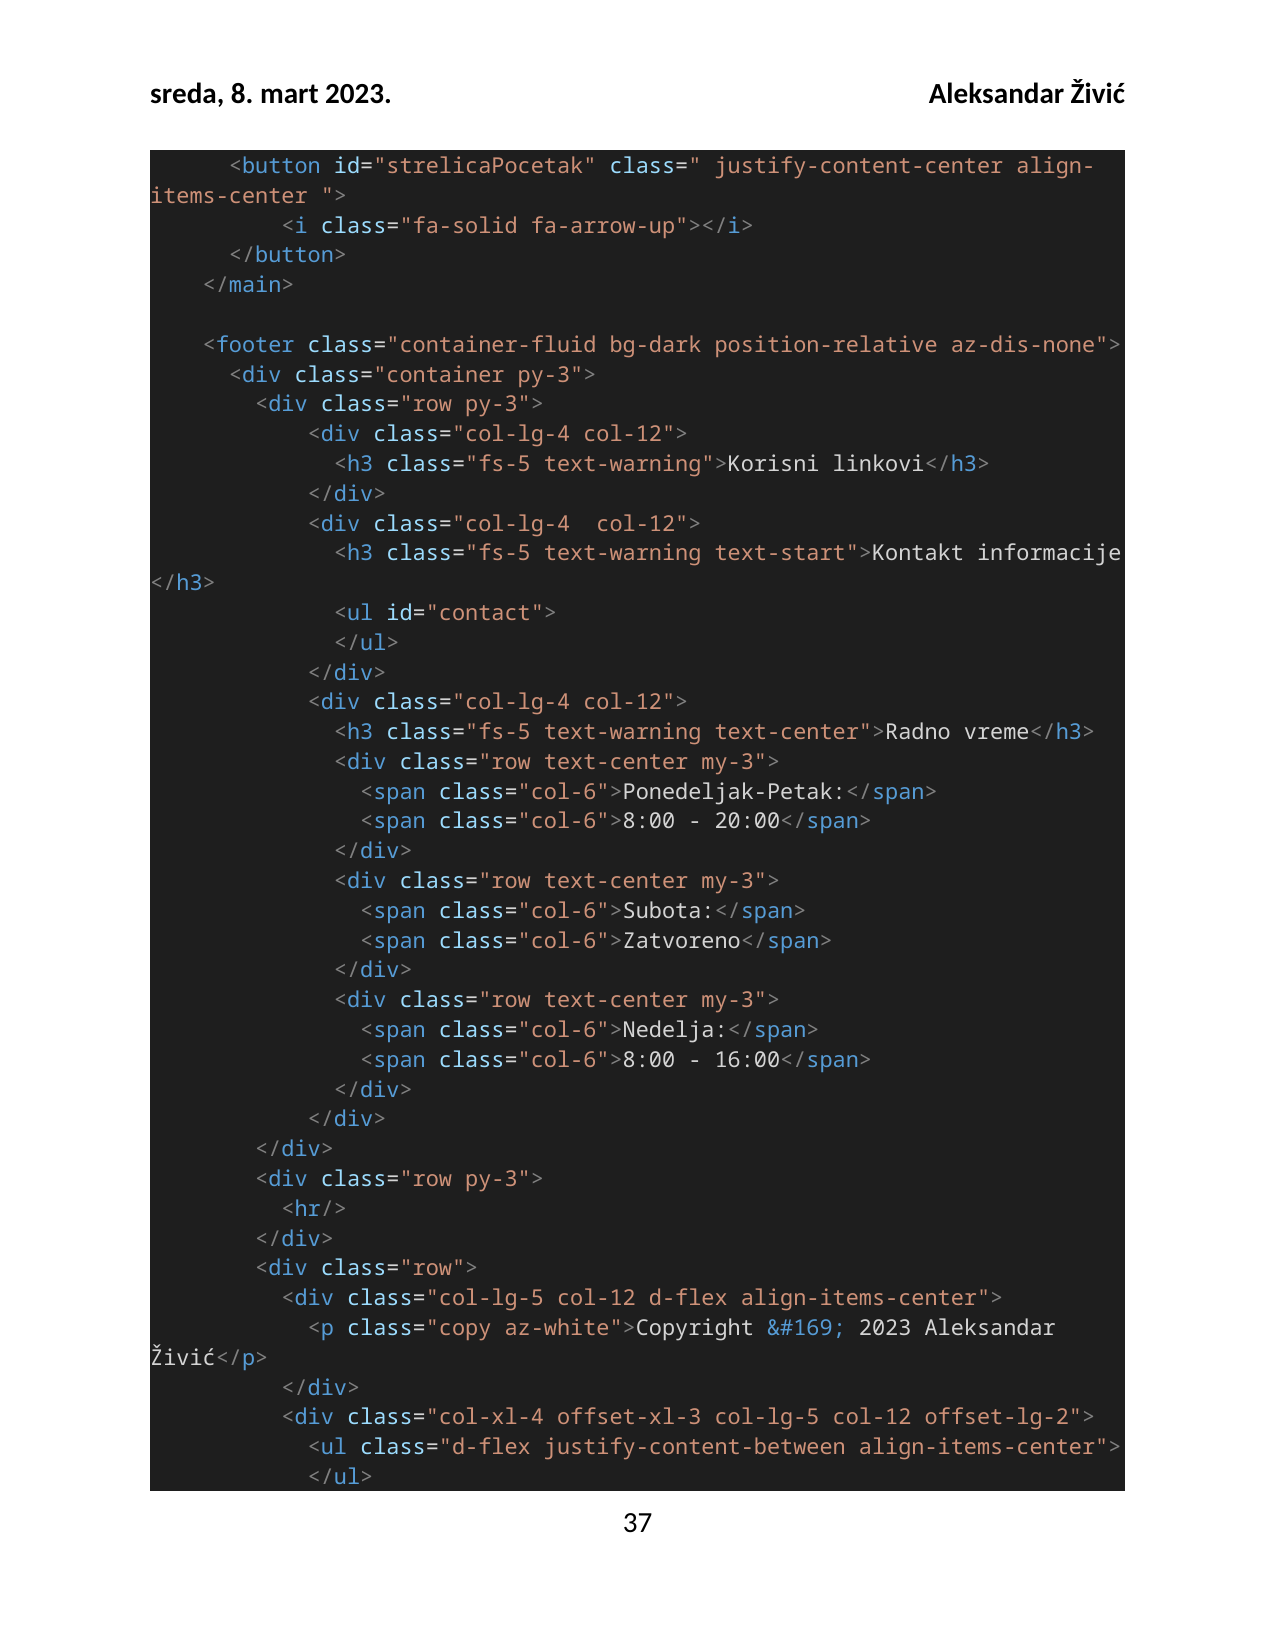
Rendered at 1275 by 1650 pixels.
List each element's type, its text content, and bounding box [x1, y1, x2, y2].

text <ul id="contact"> [150, 597, 1125, 627]
text <div class="col-lg-4 col-12"> [150, 686, 1125, 716]
text <span class="col-6">Ponedeljak-Petak:</span> [150, 776, 1125, 805]
text <span class="col-6">Nedelja:</span> [150, 1014, 1125, 1044]
text <div class="row py-3"> [150, 1163, 1125, 1193]
text <h3 class="fs-5 text-warning">Korisni linkovi</h3> [150, 448, 1125, 478]
text <div class="col-lg-4 col-12"> [150, 418, 1125, 448]
text </div> [150, 656, 1125, 686]
text <div class="row text-center my-3"> [150, 865, 1125, 895]
text <i class="fa-solid fa-arrow-up"></i> [150, 209, 1125, 239]
text <p class="copy az-white">Copyright &#169; 2023 Aleksandar Živić</p> [150, 1312, 1125, 1371]
text </ul> [150, 627, 1125, 656]
text </div> [150, 1133, 1125, 1163]
text </div> [150, 1073, 1125, 1103]
text <div class="col-lg-4 col-12"> [150, 507, 1125, 537]
text </button> [150, 239, 1125, 269]
text <h3 class="fs-5 text-warning text-center">Radno vreme</h3> [150, 716, 1125, 746]
text <h3 class="fs-5 text-warning text-start">Kontakt informacije </h3> [150, 537, 1125, 597]
text </ul> [150, 1461, 1125, 1491]
text <ul class="d-flex justify-content-between align-items-center"> [150, 1431, 1125, 1461]
text <hr/> [150, 1193, 1125, 1222]
text </div> [150, 1103, 1125, 1133]
text </div> [150, 1371, 1125, 1401]
text <footer class="container-fluid bg-dark position-relative az-dis-none"> [150, 329, 1125, 358]
text <span class="col-6">Zatvoreno</span> [150, 924, 1125, 954]
text <div class="row text-center my-3"> [150, 984, 1125, 1014]
text </div> [150, 478, 1125, 507]
text <div class="col-lg-5 col-12 d-flex align-items-center"> [150, 1282, 1125, 1312]
text </div> [150, 1222, 1125, 1252]
text <div class="row py-3"> [150, 388, 1125, 418]
text </main> [150, 269, 1125, 299]
text <span class="col-6">Subota:</span> [150, 895, 1125, 924]
text </div> [150, 954, 1125, 984]
text <button id="strelicaPocetak" class=" justify-content-center align-items-center "> [150, 150, 1125, 209]
text </div> [150, 835, 1125, 865]
text <div class="col-xl-4 offset-xl-3 col-lg-5 col-12 offset-lg-2"> [150, 1401, 1125, 1431]
text <div class="row text-center my-3"> [150, 746, 1125, 776]
text <span class="col-6">8:00 - 16:00</span> [150, 1044, 1125, 1073]
text <span class="col-6">8:00 - 20:00</span> [150, 805, 1125, 835]
text <div class="row"> [150, 1252, 1125, 1282]
text <div class="container py-3"> [150, 358, 1125, 388]
